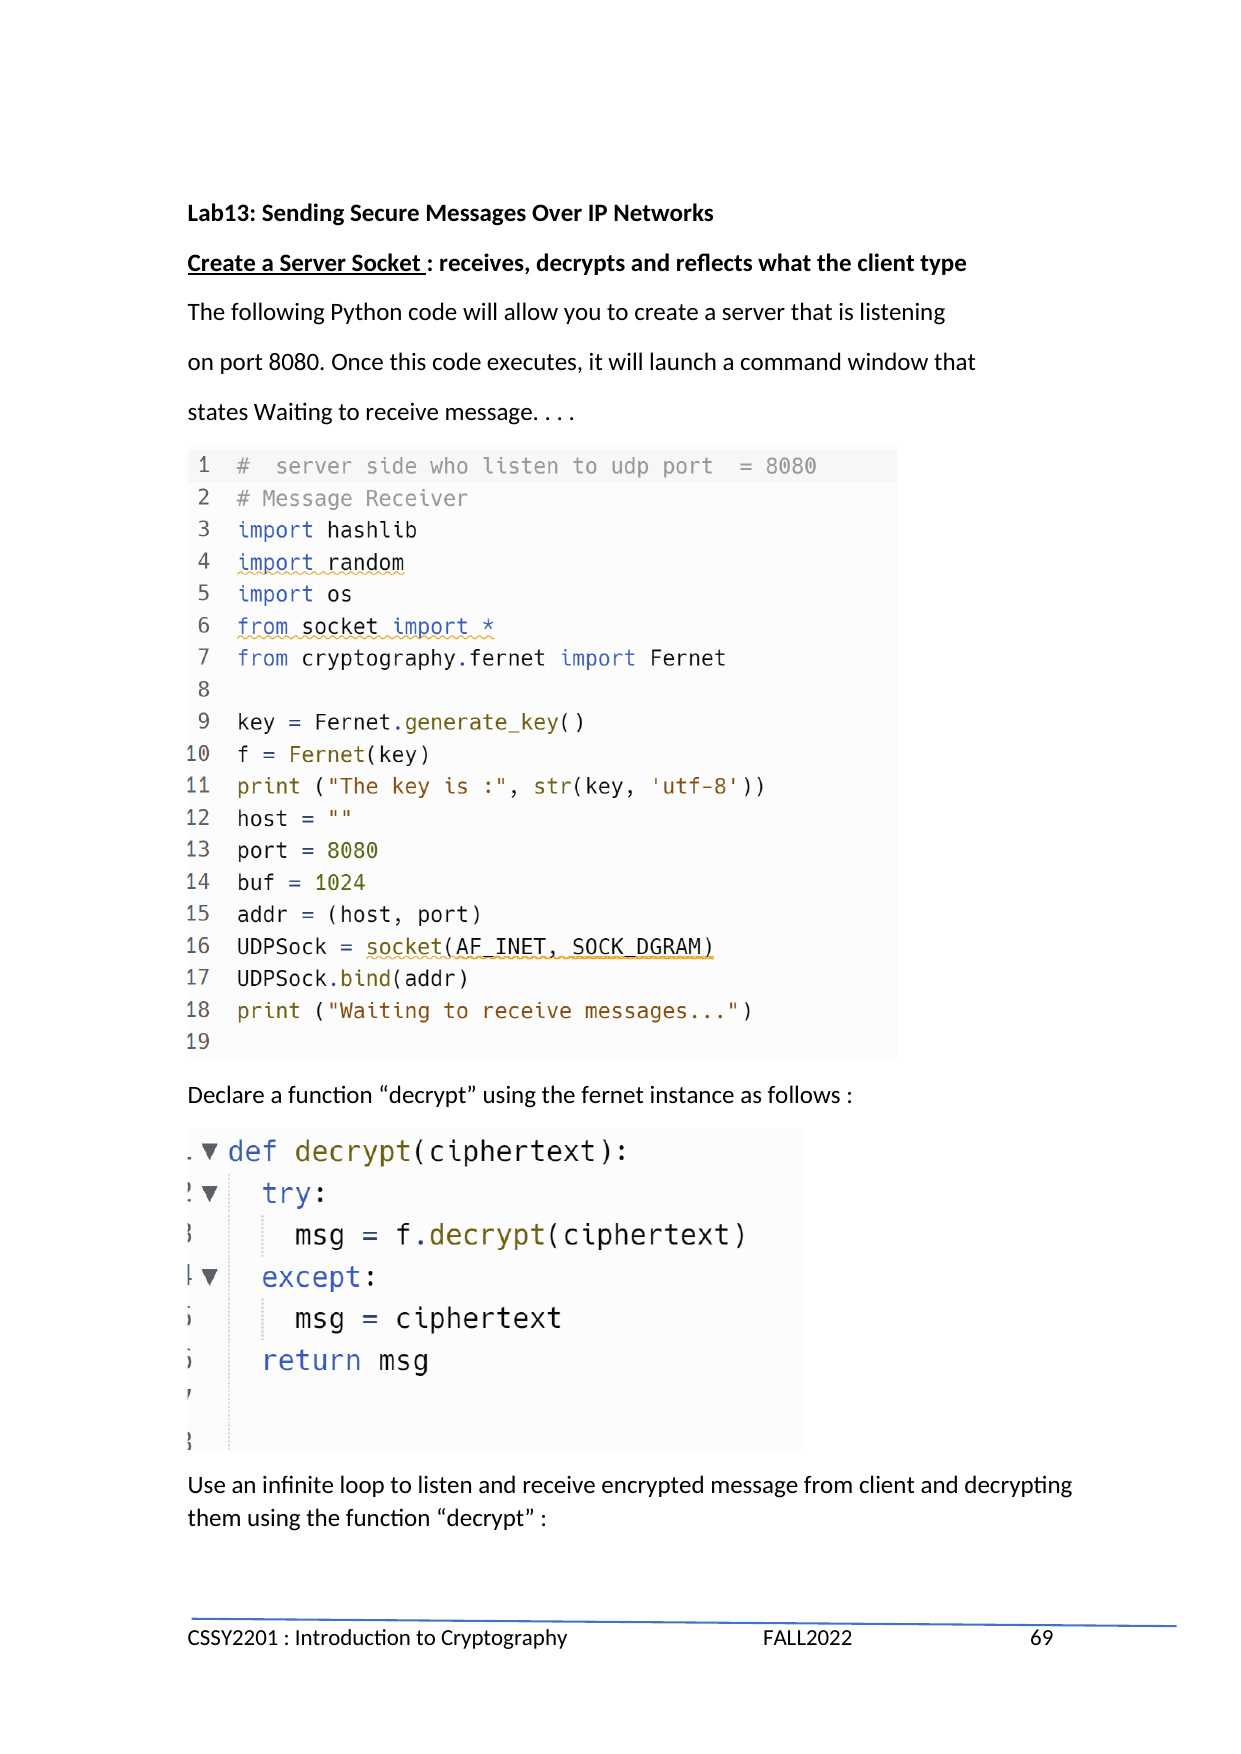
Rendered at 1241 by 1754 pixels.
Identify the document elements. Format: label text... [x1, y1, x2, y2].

text Declare a function “decrypt” using the fernet instance as follows : [187, 1079, 1132, 1109]
text The following Python code will allow you to create a server that is listening [187, 297, 1132, 327]
picture [187, 445, 898, 1060]
text Use an infinite loop to listen and receive encrypted message from client and decrypting them using the function “decrypt” : [187, 1469, 1132, 1532]
text states Waiting to receive message. . . . [187, 396, 1132, 426]
text on port 8080. Once this code executes, it will launch a command window that [187, 346, 1132, 377]
picture [187, 1128, 803, 1450]
text Lab13: Sending Secure Messages Over IP Networks [187, 197, 1132, 228]
text Create a Server Socket : receives, decrypts and reflects what the client type [187, 247, 1132, 277]
